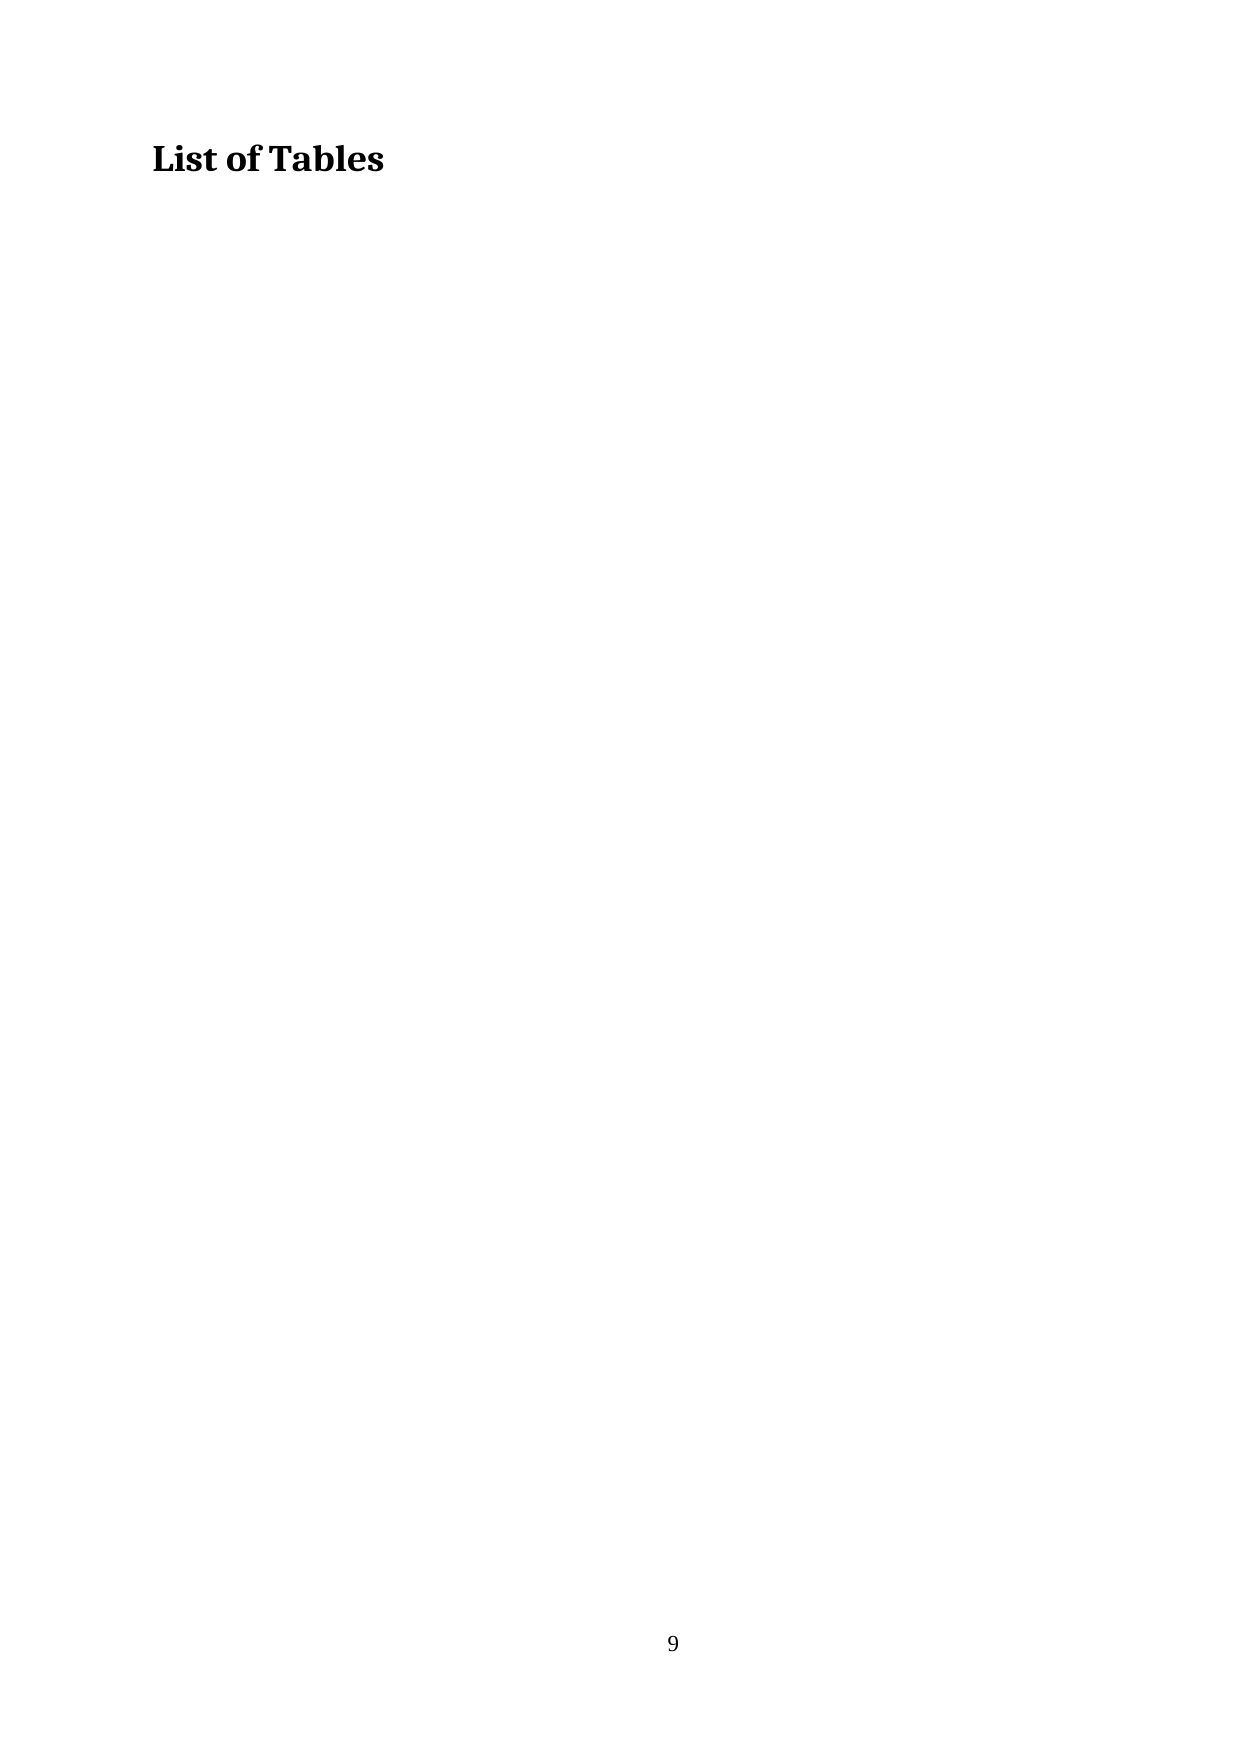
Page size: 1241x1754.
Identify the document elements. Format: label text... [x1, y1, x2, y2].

text List of Tables [152, 137, 1194, 181]
